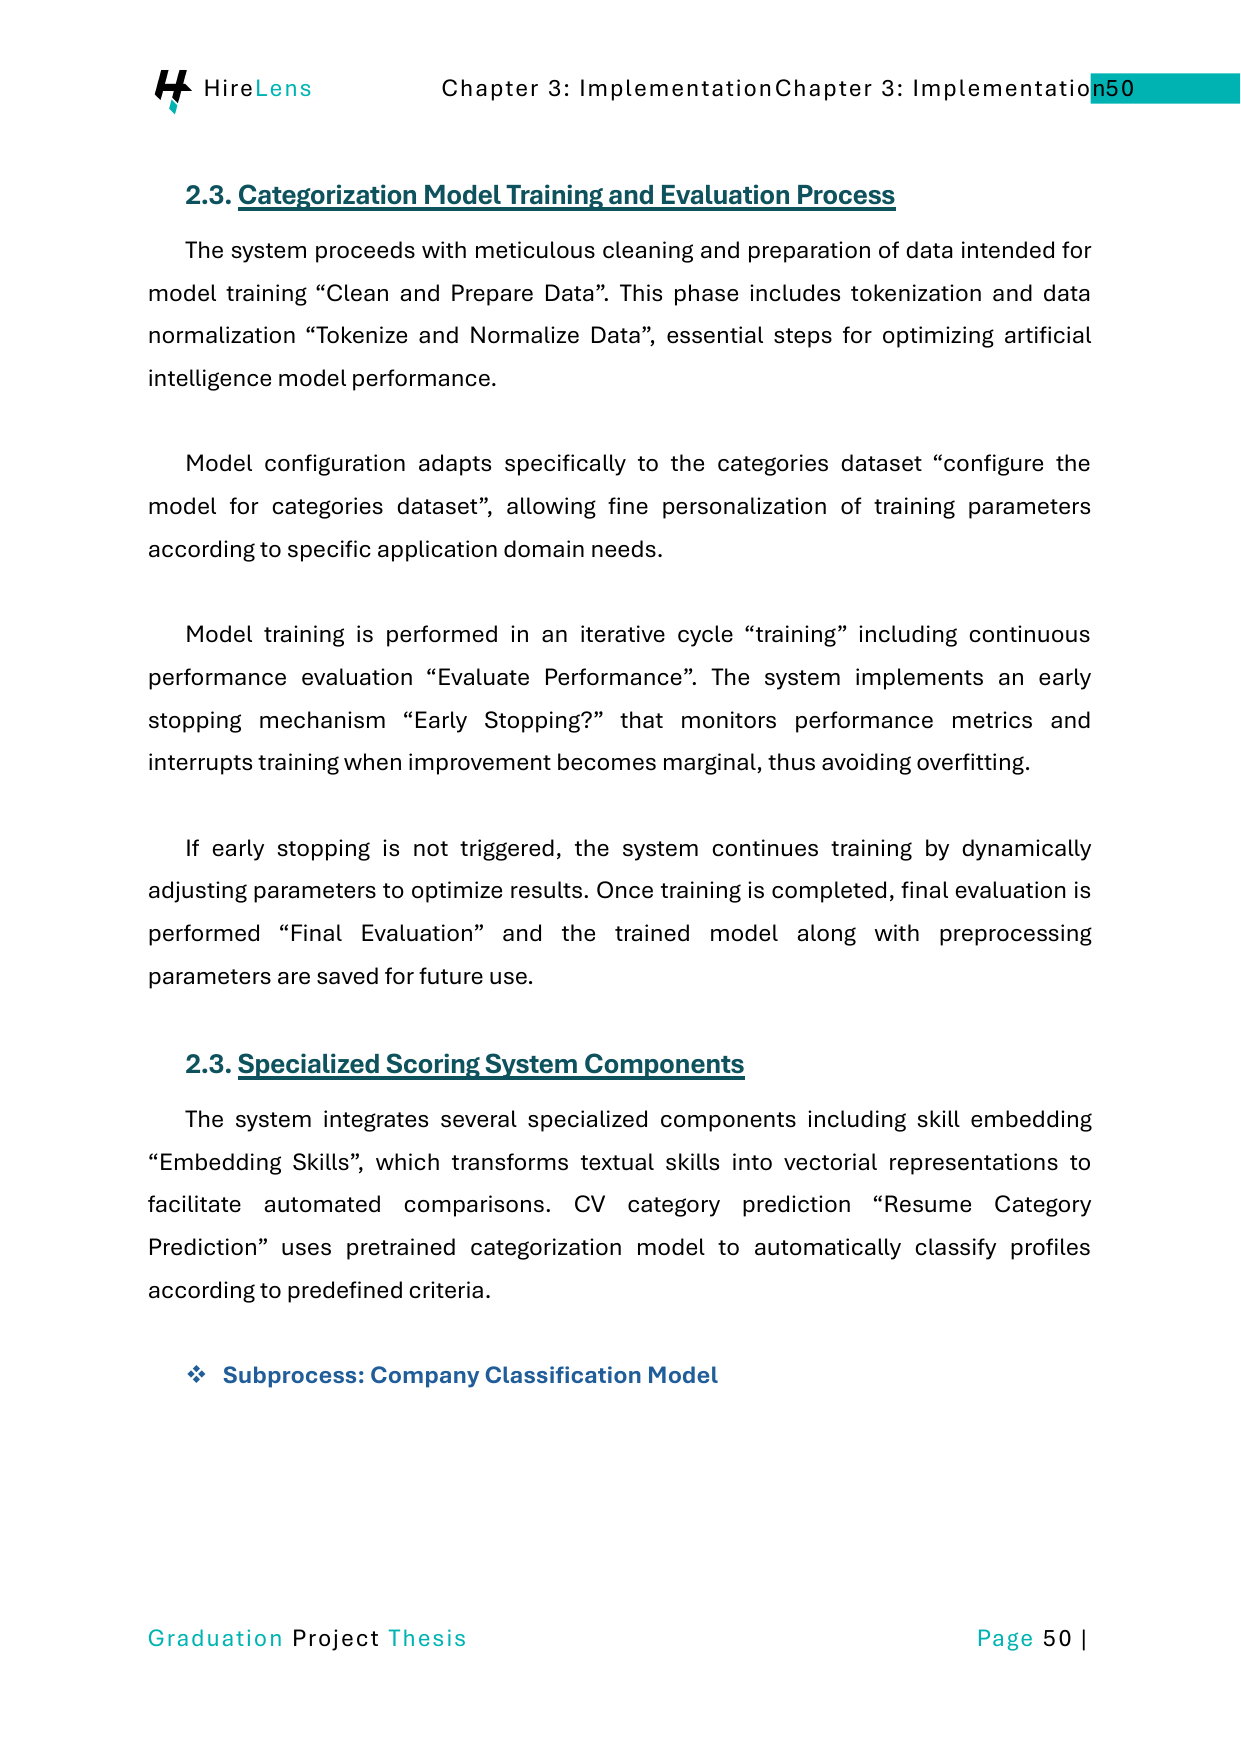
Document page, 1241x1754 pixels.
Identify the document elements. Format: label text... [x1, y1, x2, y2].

picture [147, 62, 198, 118]
text The system proceeds with meticulous cleaning and preparation of data intended for model training “Clean and Prepare Data”. This phase includes tokenization and data normalization “Tokenize and Normalize Data”, essential steps for optimizing artificial intelligence model performance. [148, 235, 1092, 393]
subtitle 2.3. Specialized Scoring System Components [185, 1046, 1092, 1082]
text If early stopping is not triggered, the system continues training by dynamically adjusting parameters to optimize results. Once training is completed, final evaluation is performed “Final Evaluation” and the trained model along with preprocessing parameters are saved for future use. [148, 833, 1092, 991]
title Subprocess: Company Classification Model [185, 1360, 1092, 1391]
text The system integrates several specialized components including skill embedding “Embedding Skills”, which transforms textual skills into vectorial representations to facilitate automated comparisons. CV category prediction “Resume Category Prediction” uses pretrained categorization model to automatically classify profiles according to predefined criteria. [148, 1104, 1092, 1305]
subtitle 2.3. Categorization Model Training and Evaluation Process [185, 177, 1092, 213]
text Model training is performed in an iterative cycle “training” including continuous performance evaluation “Evaluate Performance”. The system implements an early stopping mechanism “Early Stopping?” that monitors performance metrics and interrupts training when improvement becomes marginal, thus avoiding overfitting. [148, 619, 1092, 778]
text Model configuration adapts specifically to the categories dataset “configure the model for categories dataset”, allowing fine personalization of training parameters according to specific application domain needs. [148, 448, 1092, 564]
